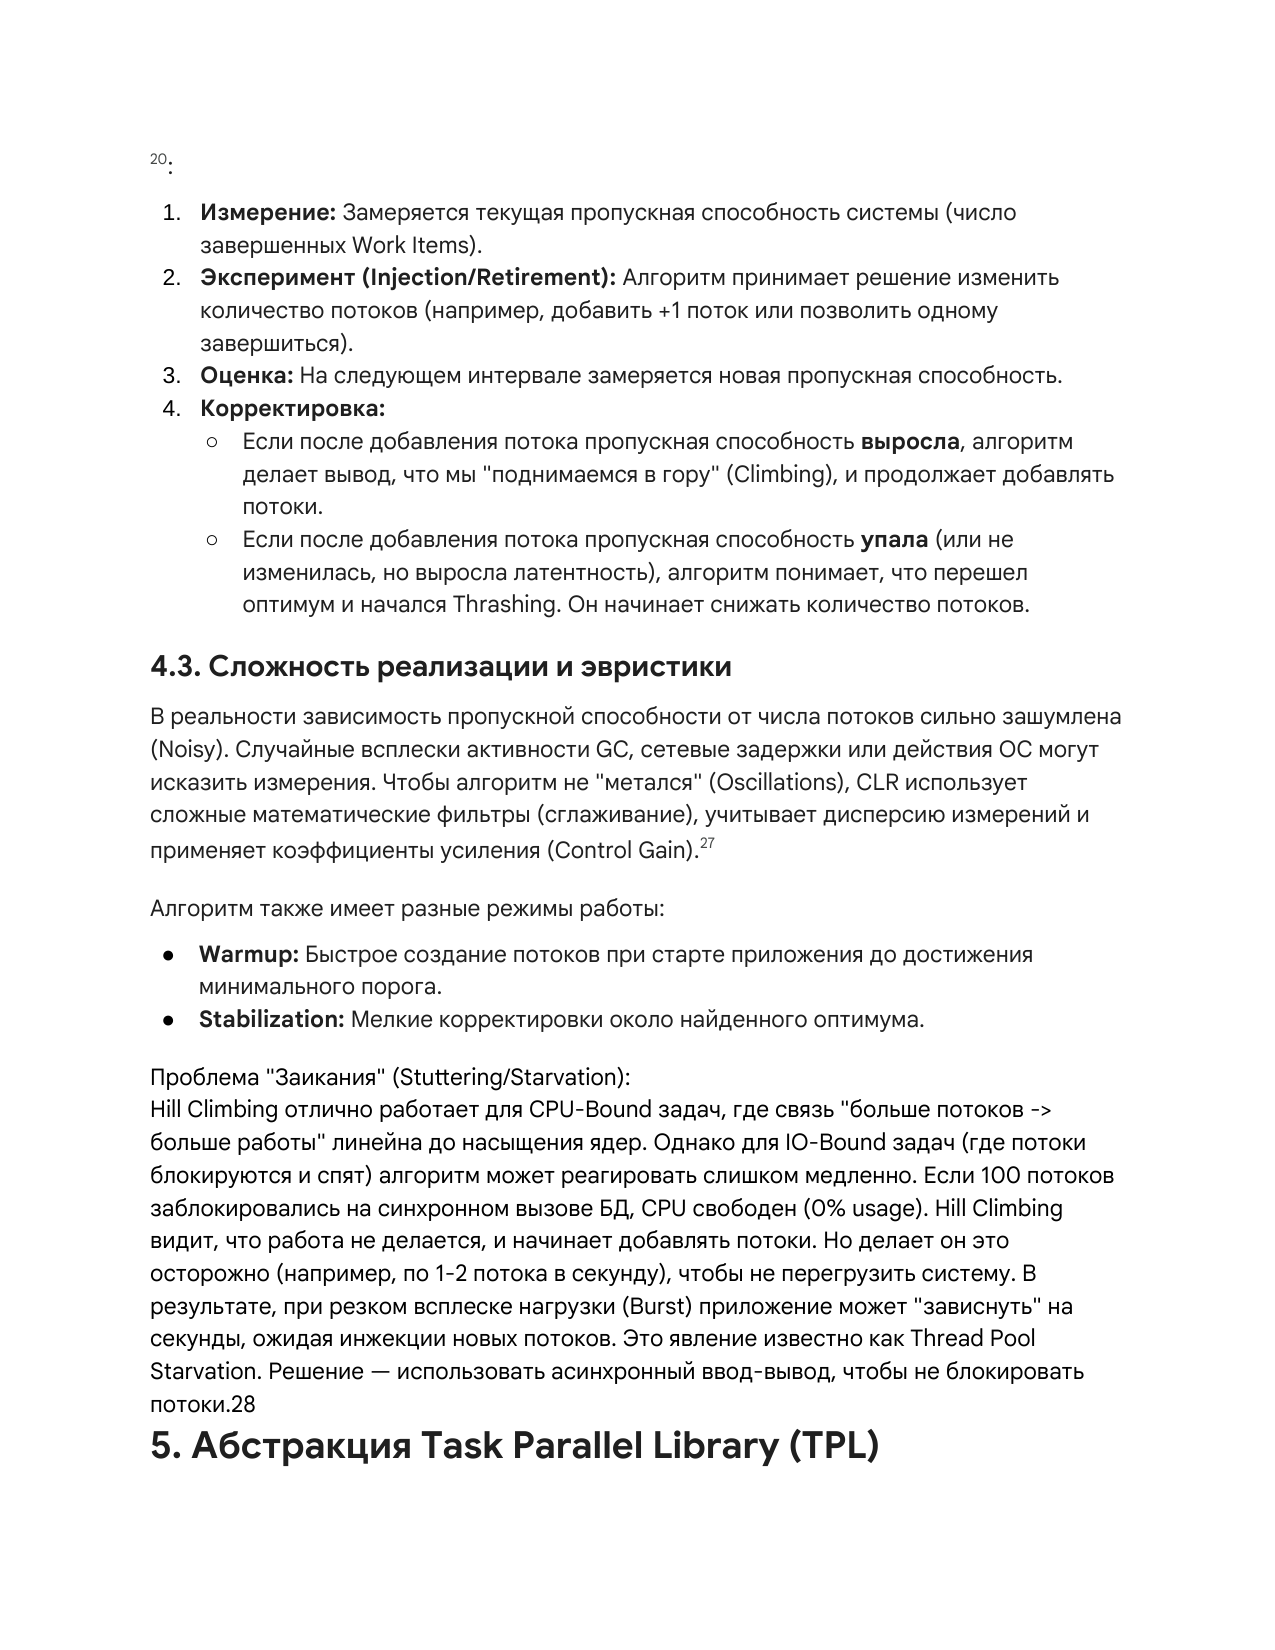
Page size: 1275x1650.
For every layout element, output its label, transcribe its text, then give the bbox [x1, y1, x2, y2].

list Оценка: На следующем интервале замеряется новая пропускная способность. [162, 362, 1125, 391]
list Если после добавления потока пропускная способность выросла, алгоритм делает вывод, что мы "поднимаемся в гору" (Climbing), и продолжает добавлять потоки. [205, 427, 1125, 521]
subtitle 4.3. Сложность реализации и эвристики [150, 648, 1125, 685]
list Если после добавления потока пропускная способность упала (или не изменилась, но выросла латентность), алгоритм понимает, что перешел оптимум и начался Thrashing. Он начинает снижать количество потоков. [205, 525, 1125, 619]
subtitle 5. Абстракция Task Parallel Library (TPL) [150, 1423, 1125, 1470]
list Эксперимент (Injection/Retirement): Алгоритм принимает решение изменить количество потоков (например, добавить +1 поток или позволить одному завершиться). [162, 264, 1125, 358]
list Warmup: Быстрое создание потоков при старте приложения до достижения минимального порога. [161, 940, 1125, 1001]
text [150, 150, 1125, 181]
text Hill Climbing отлично работает для CPU-Bound задач, где связь "больше потоков -> больше работы" линейна до насыщения ядер. Однако для IO-Bound задач (где потоки блокируются и спят) алгоритм может реагировать слишком медленно. Если 100 потоков заблокировались на синхронном вызове БД, CPU свободен (0% usage). Hill Climbing видит, что работа не делается, и начинает добавлять потоки. Но делает он это осторожно (например, по 1-2 потока в секунду), чтобы не перегрузить систему. В результате, при резком всплеске нагрузки (Burst) приложение может "зависнуть" на секунды, ожидая инжекции новых потоков. Это явление известно как Thread Pool Starvation. Решение — использовать асинхронный ввод-вывод, чтобы не блокировать потоки.28 [150, 1096, 1125, 1419]
text В реальности зависимость пропускной способности от числа потоков сильно зашумлена (Noisy). Случайные всплески активности GC, сетевые задержки или действия ОС могут исказить измерения. Чтобы алгоритм не "метался" (Oscillations), CLR использует сложные математические фильтры (сглаживание), учитывает дисперсию измерений и применяет коэффициенты усиления (Control Gain).27 [150, 703, 1125, 865]
text Проблема "Заикания" (Stuttering/Starvation): [150, 1063, 1125, 1092]
list Измерение: Замеряется текущая пропускная способность системы (число завершенных Work Items). [162, 198, 1125, 260]
text Алгоритм также имеет разные режимы работы: [150, 894, 1125, 923]
list Корректировка: [162, 394, 1125, 423]
list Stabilization: Мелкие корректировки около найденного оптимума. [161, 1005, 1125, 1034]
